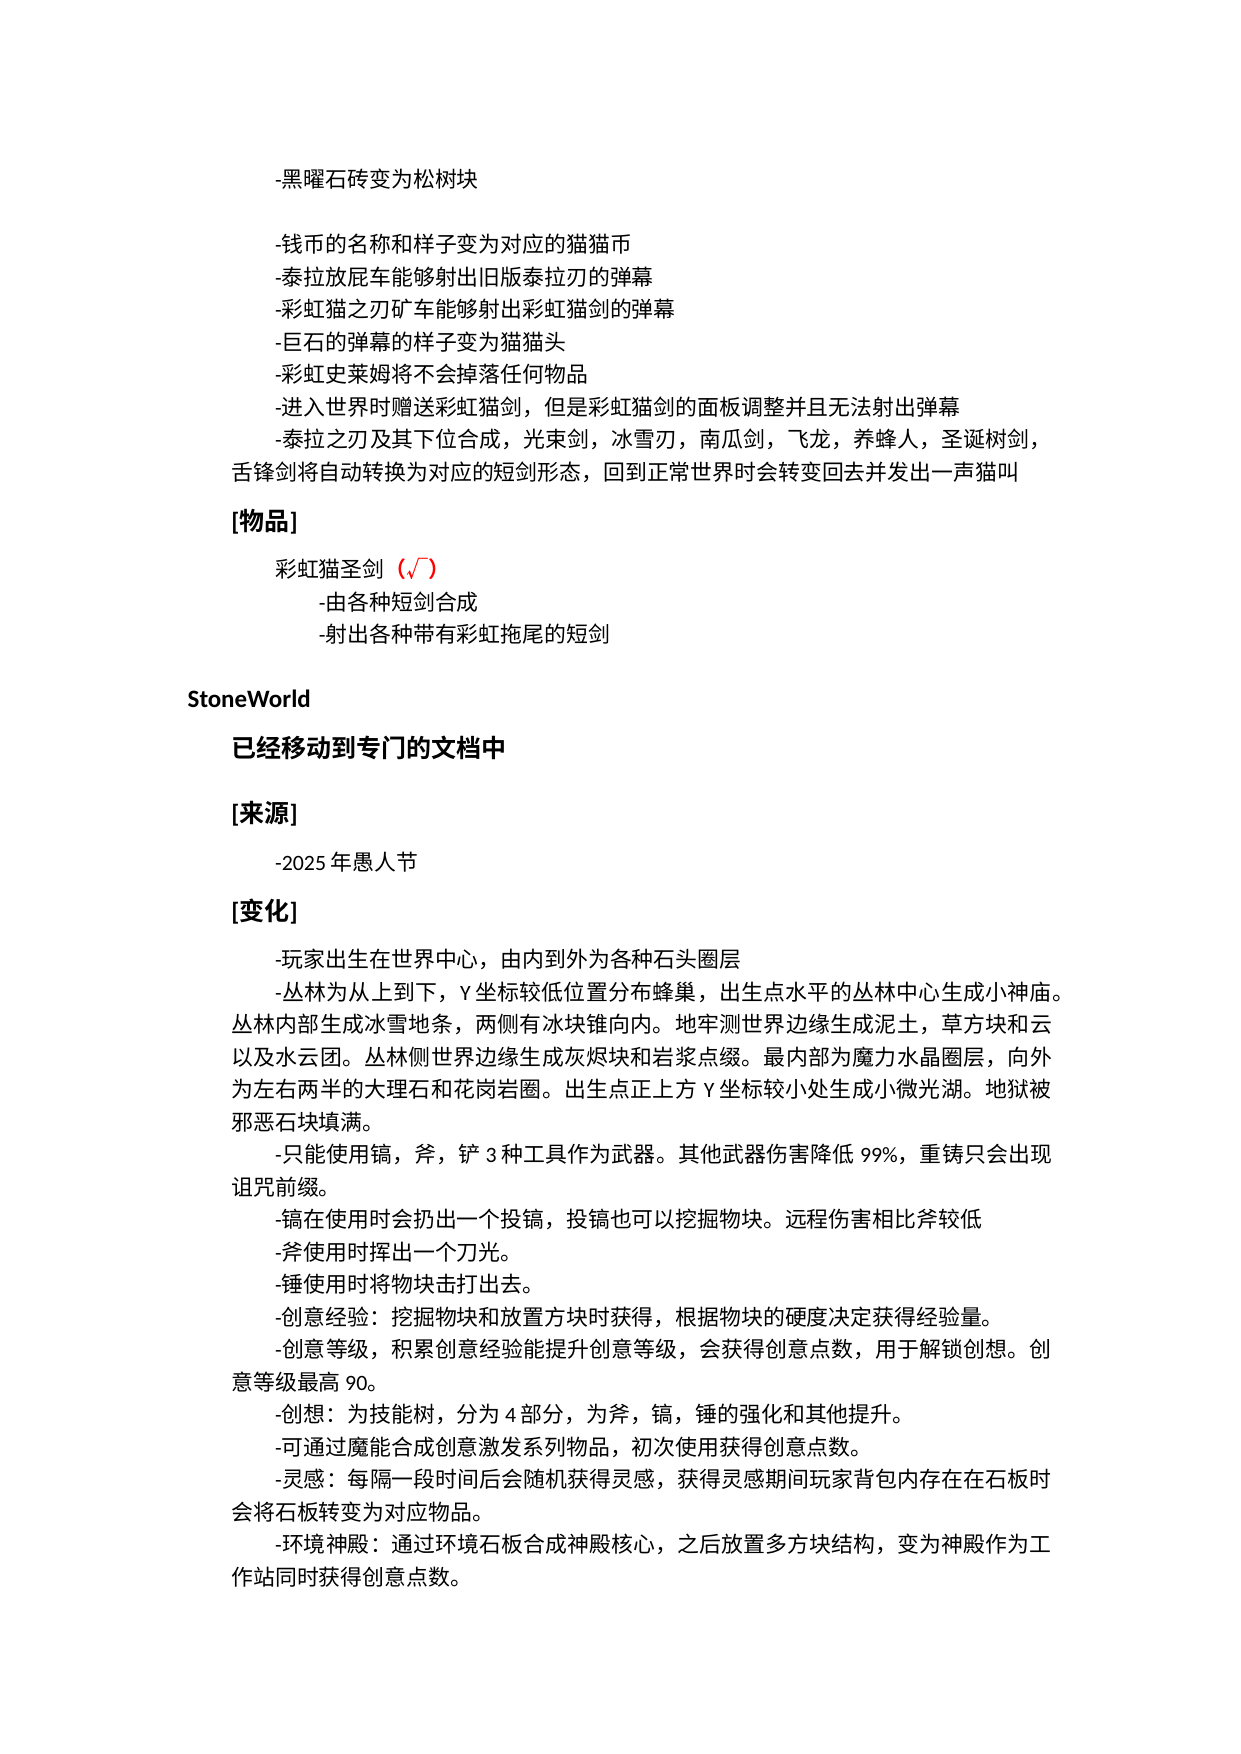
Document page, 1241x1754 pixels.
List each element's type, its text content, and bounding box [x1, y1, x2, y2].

text -巨石的弹幕的样子变为猫猫头 [231, 324, 1053, 357]
text -丛林为从上到下，Y坐标较低位置分布蜂巢，出生点水平的丛林中心生成小神庙。丛林内部生成冰雪地条，两侧有冰块锥向内。地牢测世界边缘生成泥土，草方块和云以及水云团。丛林侧世界边缘生成灰烬块和岩浆点缀。最内部为魔力水晶圈层，向外为左右两半的大理石和花岗岩圈。出生点正上方Y坐标较小处生成小微光湖。地狱被邪恶石块填满。 [231, 974, 1053, 1137]
text -创想：为技能树，分为4部分，为斧，镐，锤的强化和其他提升。 [231, 1397, 1053, 1429]
text -进入世界时赠送彩虹猫剑，但是彩虹猫剑的面板调整并且无法射出弹幕 [231, 389, 1053, 422]
text -射出各种带有彩虹拖尾的短剑 [275, 617, 1053, 649]
text 已经移动到专门的文档中 [187, 714, 1053, 779]
text StoneWorld [187, 682, 1053, 714]
text -彩虹猫之刃矿车能够射出彩虹猫剑的弹幕 [231, 292, 1053, 324]
text -只能使用镐，斧，铲3种工具作为武器。其他武器伤害降低99%，重铸只会出现诅咒前缀。 [231, 1137, 1053, 1202]
text -灵感：每隔一段时间后会随机获得灵感，获得灵感期间玩家背包内存在在石板时会将石板转变为对应物品。 [231, 1462, 1053, 1527]
text [来源] [187, 779, 1053, 844]
text [变化] [187, 877, 1053, 942]
text -钱币的名称和样子变为对应的猫猫币 [231, 227, 1053, 259]
text -彩虹史莱姆将不会掉落任何物品 [231, 357, 1053, 389]
text -由各种短剑合成 [275, 584, 1053, 617]
text -斧使用时挥出一个刀光。 [231, 1234, 1053, 1267]
text -锤使用时将物块击打出去。 [231, 1267, 1053, 1299]
text -2025年愚人节 [231, 844, 1053, 877]
text -玩家出生在世界中心，由内到外为各种石头圈层 [231, 942, 1053, 974]
text [物品] [187, 487, 1053, 552]
text -环境神殿：通过环境石板合成神殿核心，之后放置多方块结构，变为神殿作为工作站同时获得创意点数。 [231, 1527, 1053, 1592]
text -可通过魔能合成创意激发系列物品，初次使用获得创意点数。 [231, 1429, 1053, 1462]
text -创意经验：挖掘物块和放置方块时获得，根据物块的硬度决定获得经验量。 [231, 1299, 1053, 1332]
text -创意等级，积累创意经验能提升创意等级，会获得创意点数，用于解锁创想。创意等级最高90。 [231, 1332, 1053, 1397]
text -黑曜石砖变为松树块 [231, 162, 1053, 194]
text -泰拉之刃及其下位合成，光束剑，冰雪刃，南瓜剑，飞龙，养蜂人，圣诞树剑，舌锋剑将自动转换为对应的短剑形态，回到正常世界时会转变回去并发出一声猫叫 [231, 422, 1053, 487]
text -镐在使用时会扔出一个投镐，投镐也可以挖掘物块。远程伤害相比斧较低 [231, 1202, 1053, 1234]
text 彩虹猫圣剑（√） [231, 552, 1053, 584]
text -泰拉放屁车能够射出旧版泰拉刃的弹幕 [231, 259, 1053, 292]
